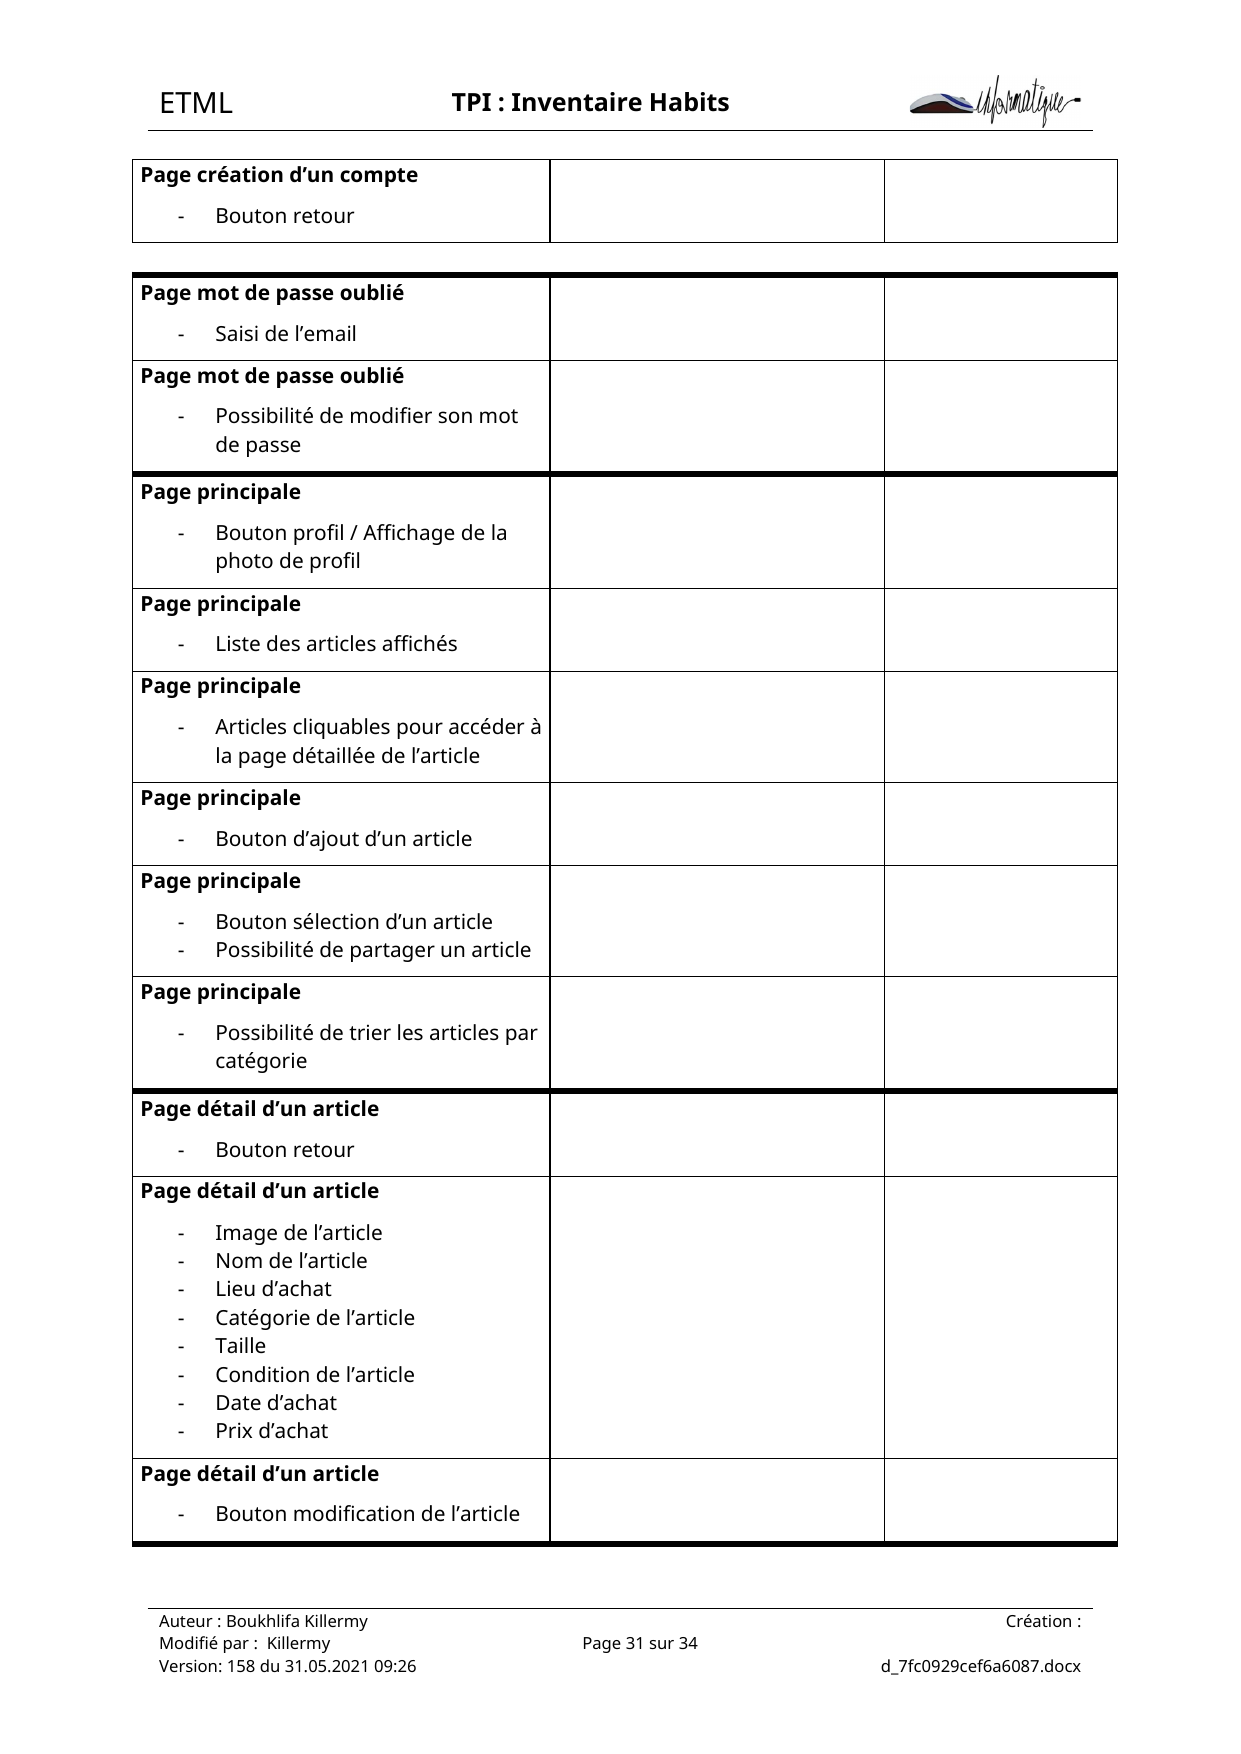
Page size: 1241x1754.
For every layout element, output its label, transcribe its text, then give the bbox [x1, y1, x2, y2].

table_cell [551, 672, 884, 782]
table_cell [551, 589, 884, 671]
table_cell [551, 1459, 884, 1541]
table_cell Page détail d’un article Bouton retour [133, 1094, 549, 1176]
table_cell Page principale Bouton sélection d’un article Possibilité de partager un article [133, 866, 549, 976]
table_cell [551, 866, 884, 976]
table_cell Page principale Bouton d’ajout d’un article [133, 783, 549, 865]
table_cell [551, 477, 884, 588]
table_cell [885, 160, 1117, 242]
table_cell Page principale Articles cliquables pour accéder à la page détaillée de l’article [133, 672, 549, 782]
table_cell Page principale Possibilité de trier les articles par catégorie [133, 977, 549, 1087]
table_cell [885, 477, 1117, 588]
table_cell [885, 1094, 1117, 1176]
table_cell Page mot de passe oublié Possibilité de modifier son mot de passe [133, 361, 549, 471]
table_cell Page détail d’un article Image de l’article Nom de l’article Lieu d’achat Catégorie de l’article Taille Condition de l’article Date d’achat Prix d’achat [133, 1177, 549, 1458]
table_header Page mot de passe oublié Saisi de l’email [133, 278, 549, 360]
table_cell Page création d’un compte Bouton retour [133, 160, 549, 242]
table_cell [885, 1177, 1117, 1458]
picture [909, 75, 1082, 128]
table_cell [885, 361, 1117, 471]
table_cell [551, 1094, 884, 1176]
table_header [551, 278, 884, 360]
table_cell [885, 783, 1117, 865]
table_cell [885, 1459, 1117, 1541]
table_cell Page détail d’un article Bouton modification de l’article [133, 1459, 549, 1541]
table_cell [551, 361, 884, 471]
table_cell [885, 672, 1117, 782]
table_cell [551, 160, 884, 242]
table_cell Page principale Liste des articles affichés [133, 589, 549, 671]
table_cell [551, 1177, 884, 1458]
table_cell [885, 866, 1117, 976]
table_cell [551, 783, 884, 865]
table_cell [885, 977, 1117, 1087]
table_cell [551, 977, 884, 1087]
table_header [885, 278, 1117, 360]
table_cell [885, 589, 1117, 671]
table_cell Page principale Bouton profil / Affichage de la photo de profil [133, 477, 549, 588]
